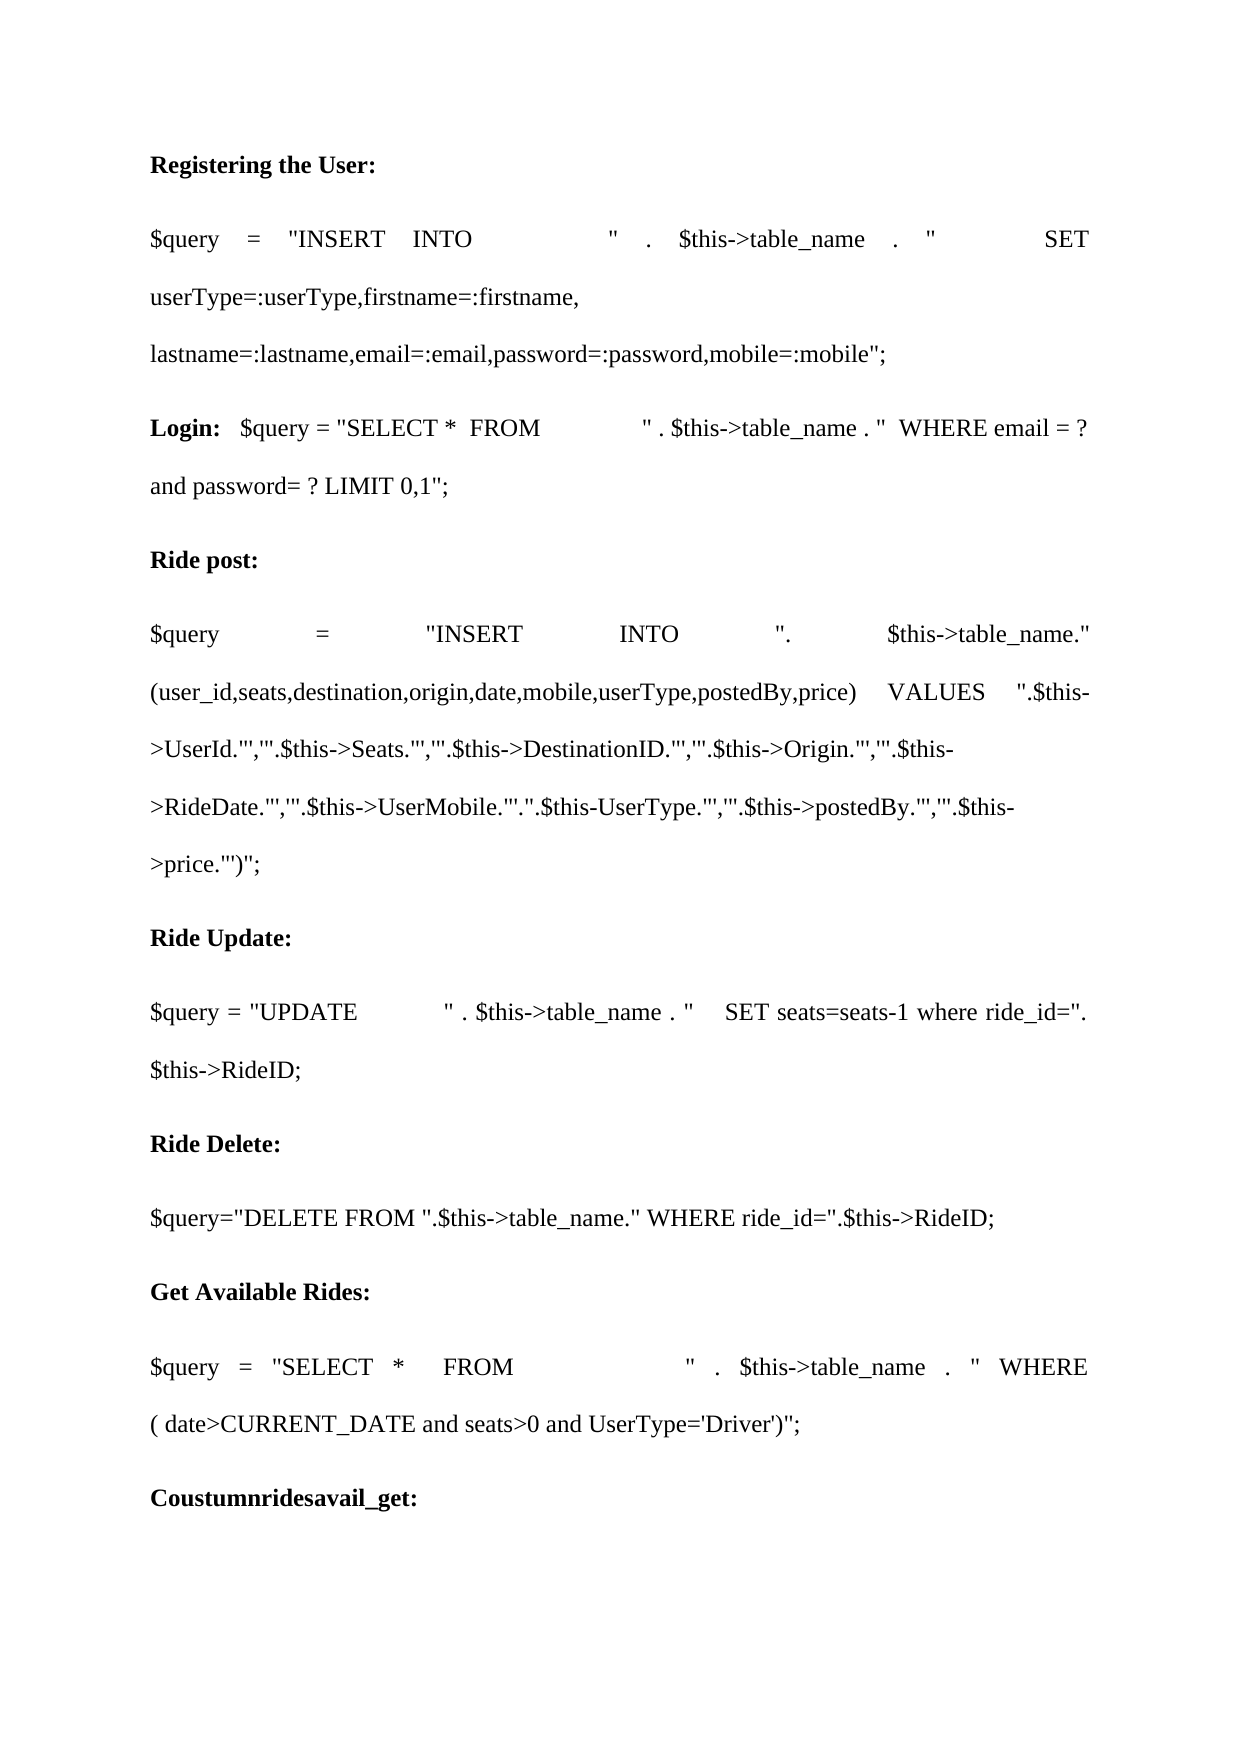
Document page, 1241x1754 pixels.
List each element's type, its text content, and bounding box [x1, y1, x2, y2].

text $query="DELETE FROM ".$this->table_name." WHERE ride_id=".$this->RideID; [150, 1203, 1090, 1232]
text Get Available Rides: [150, 1277, 1090, 1306]
text Coustumnridesavail_get: [150, 1483, 1090, 1512]
text $query = "SELECT * FROM " . $this->table_name . " WHERE ( date>CURRENT_DATE and seats>0 and UserType='Driver')"; [150, 1352, 1090, 1438]
text Registering the User: [150, 150, 1090, 179]
text Login: $query = "SELECT * FROM " . $this->table_name . " WHERE email = ? and password= ? LIMIT 0,1"; [150, 413, 1090, 499]
text Ride post: [150, 545, 1090, 574]
text Ride Delete: [150, 1129, 1090, 1158]
text Ride Update: [150, 923, 1090, 952]
text $query = "UPDATE " . $this->table_name . " SET seats=seats-1 where ride_id=".$this->RideID; [150, 997, 1090, 1084]
text $query = "INSERT INTO ". $this->table_name." (user_id,seats,destination,origin,date,mobile,userType,postedBy,price) VALUES ".$this->UserId."','".$this->Seats."','".$this->DestinationID."','".$this->Origin."','".$this->RideDate."','".$this->UserMobile."'.".$this-UserType."','".$this->postedBy."','".$this->price."')"; [150, 619, 1090, 878]
text $query = "INSERT INTO " . $this->table_name . " SET userType=:userType,firstname=:firstname, lastname=:lastname,email=:email,password=:password,mobile=:mobile"; [150, 224, 1090, 368]
